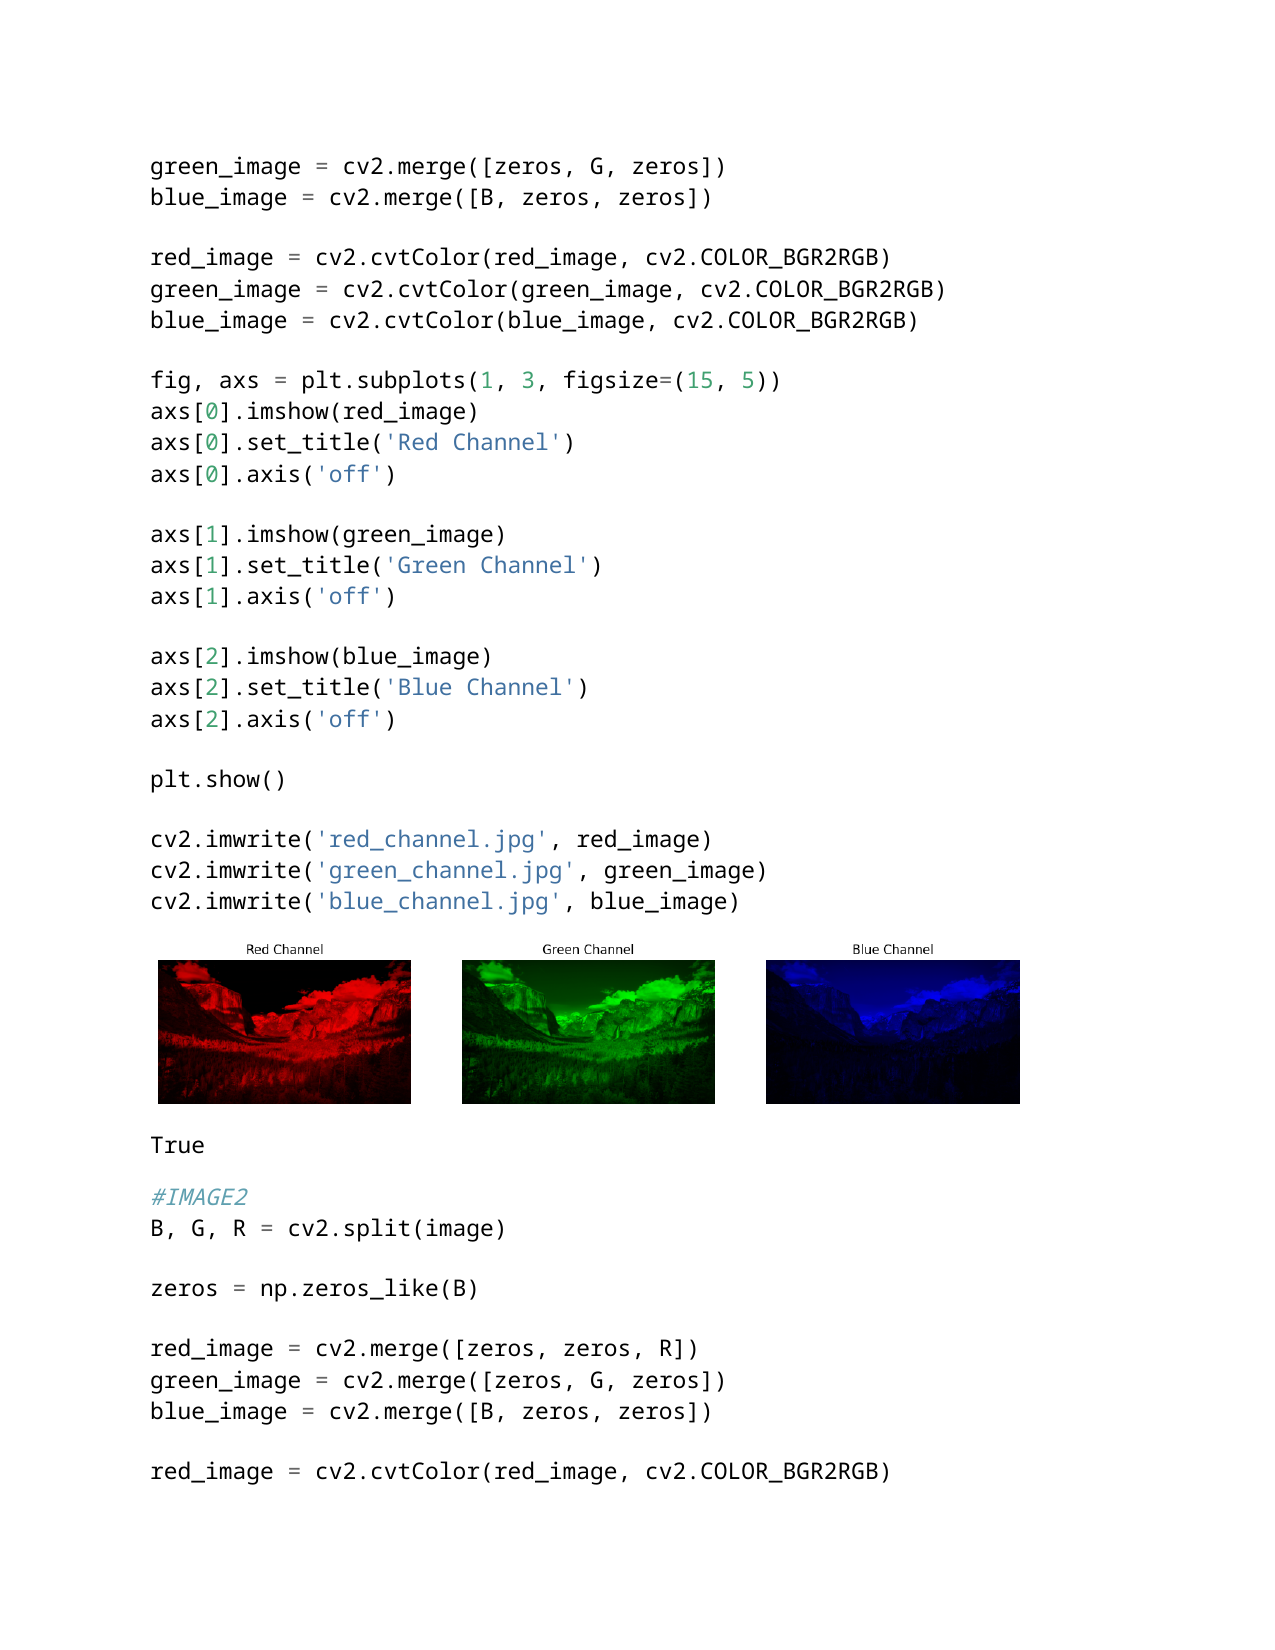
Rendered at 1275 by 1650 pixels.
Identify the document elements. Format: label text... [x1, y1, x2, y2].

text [150, 150, 1125, 916]
text True [150, 1129, 1125, 1160]
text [150, 1181, 1125, 1486]
picture [150, 937, 1025, 1111]
